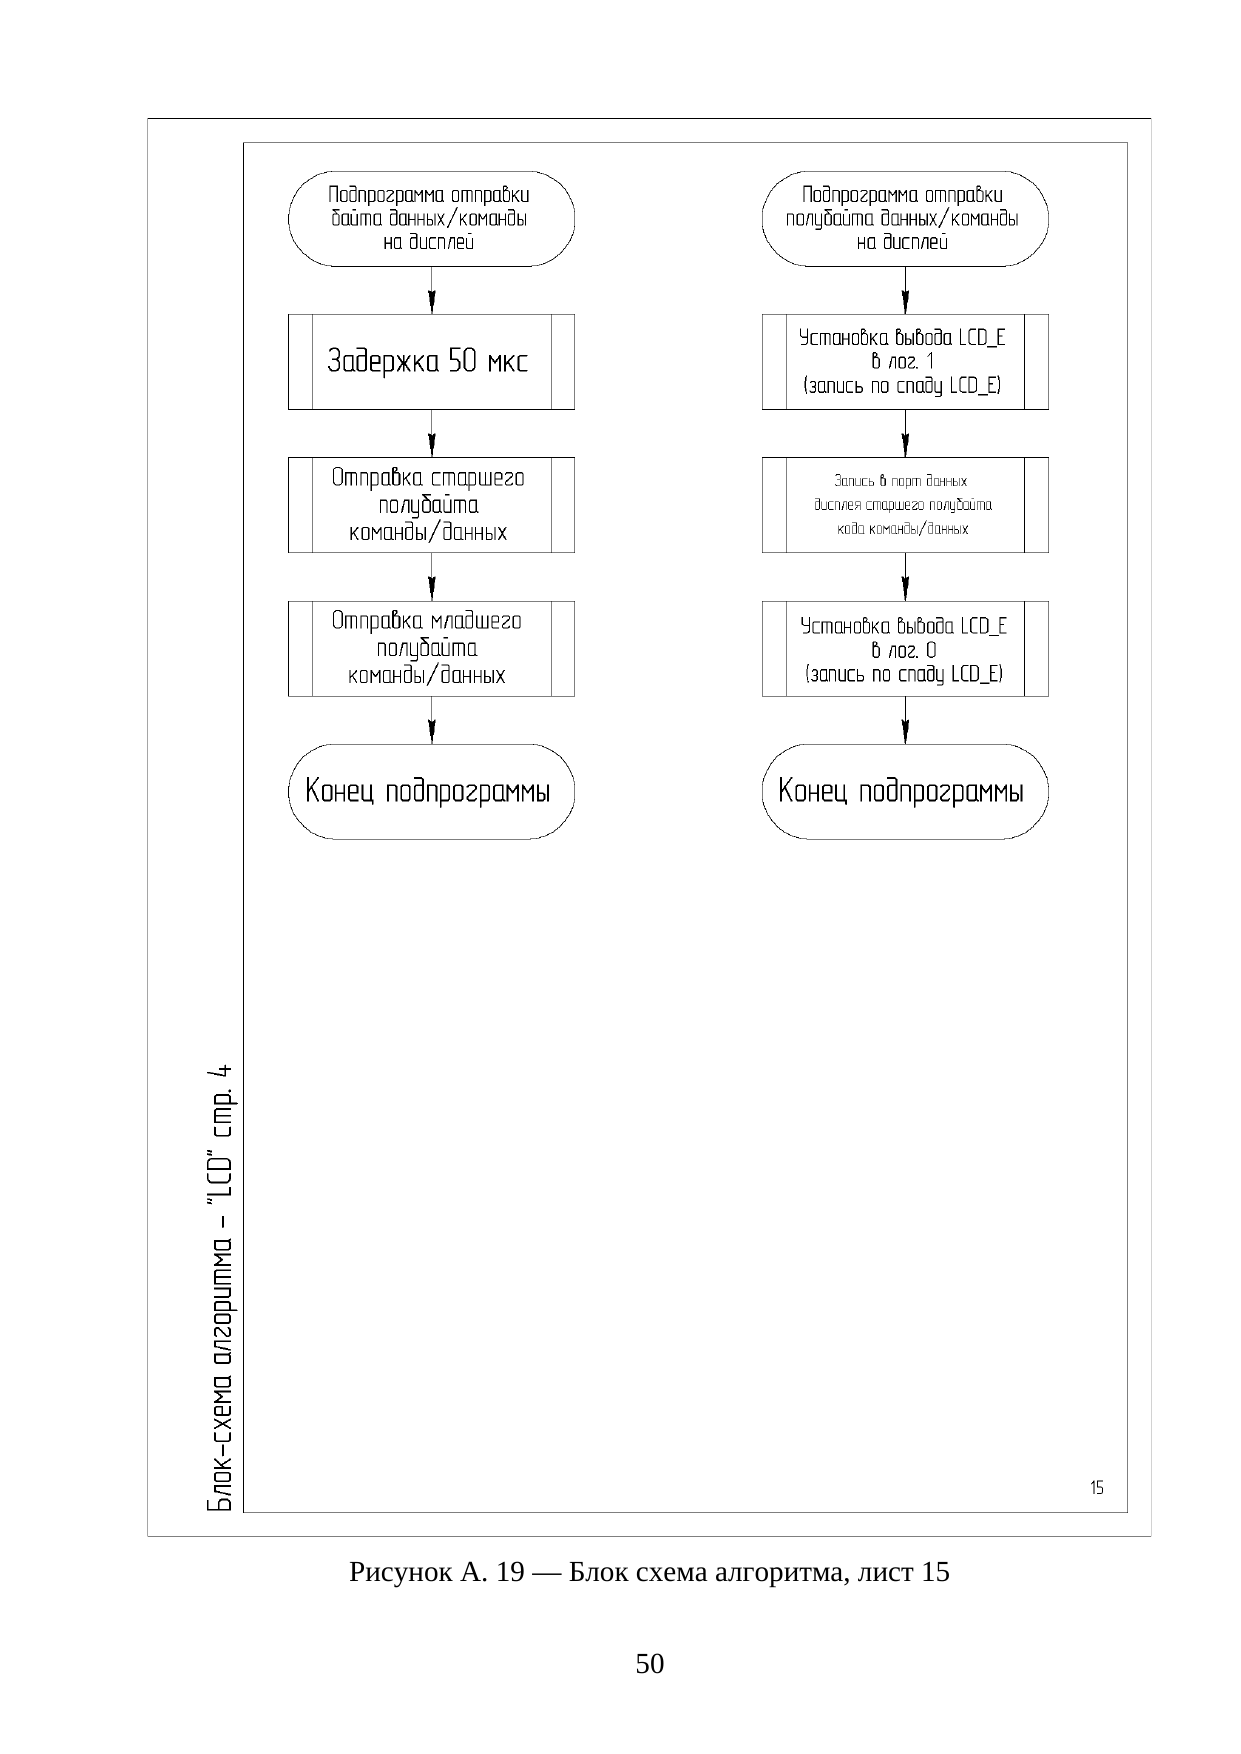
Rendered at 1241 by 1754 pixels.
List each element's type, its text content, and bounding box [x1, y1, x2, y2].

text Рисунок А. 19 — Блок схема алгоритма, лист 15 [148, 1554, 1152, 1587]
picture [147, 118, 1152, 1537]
